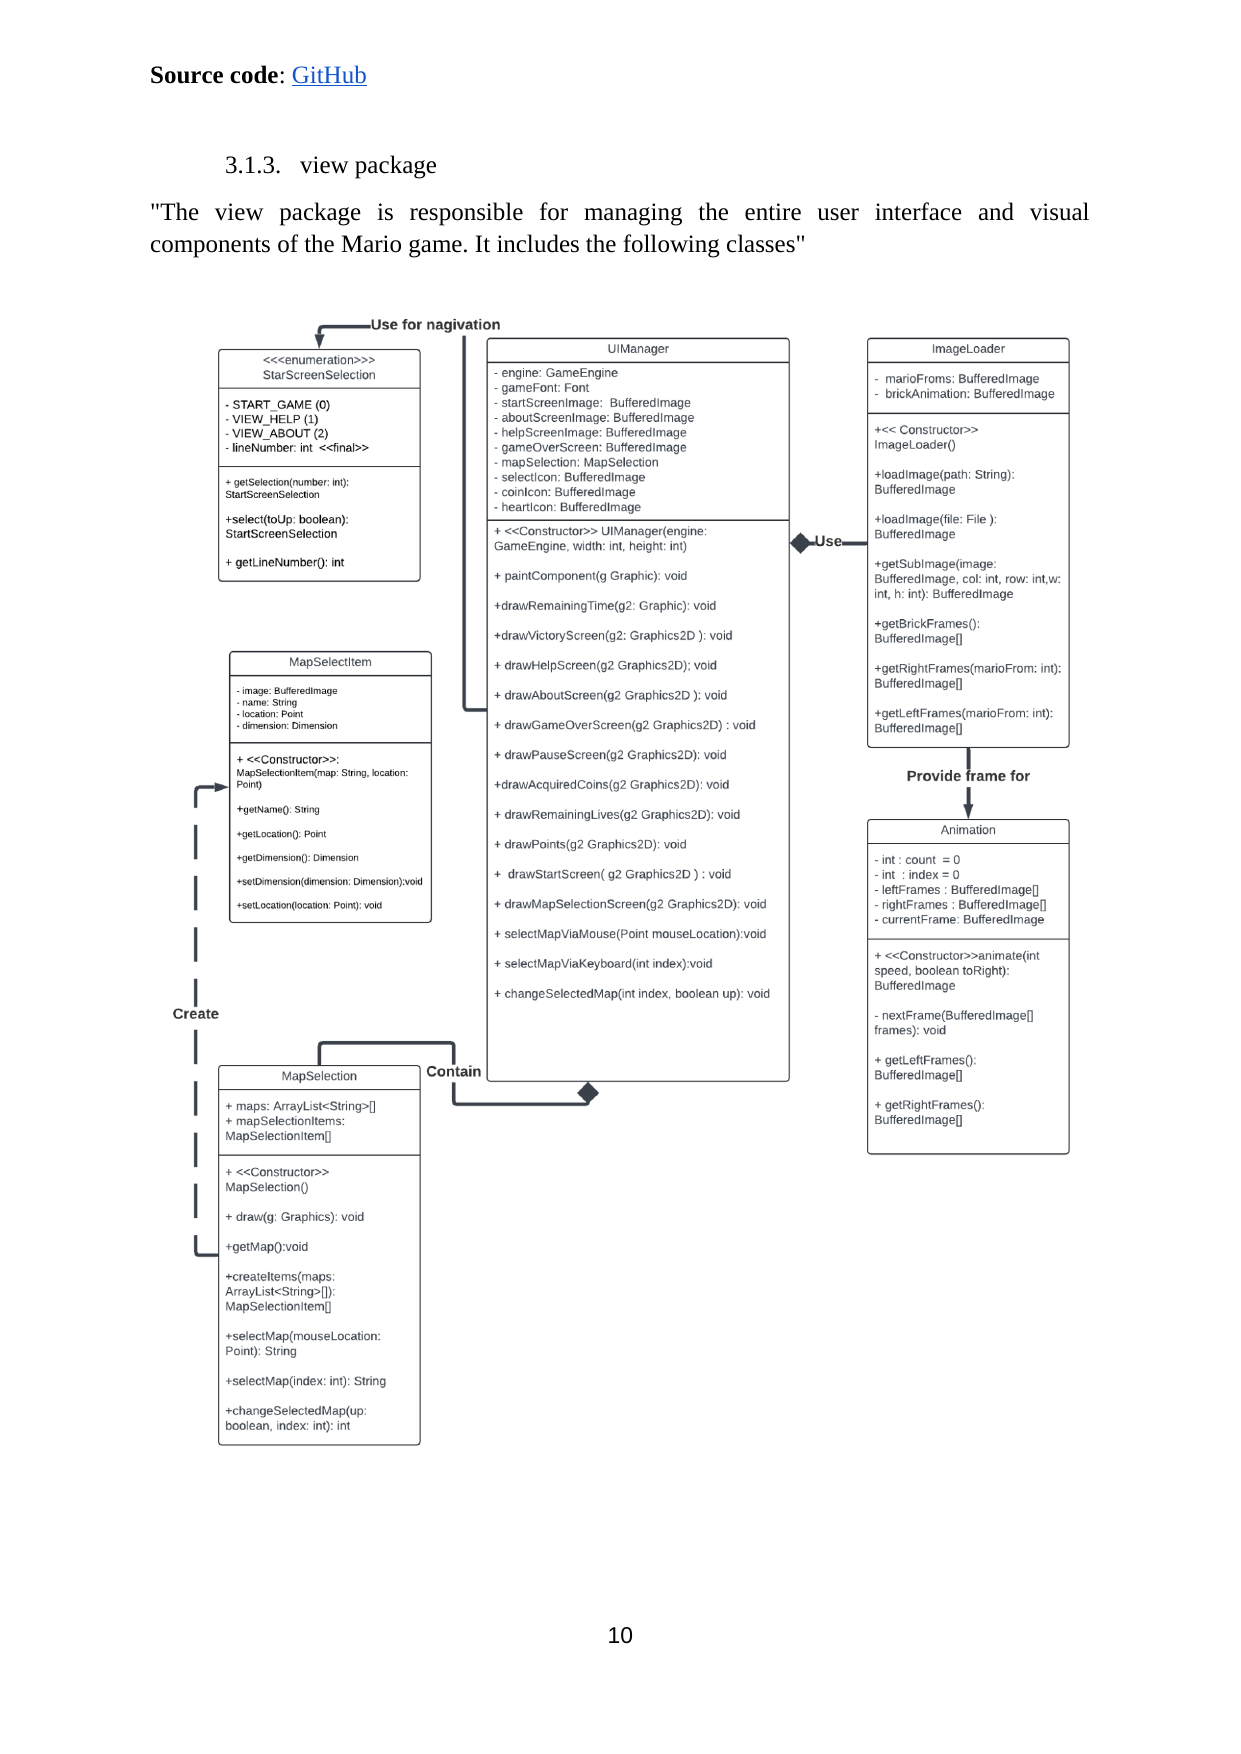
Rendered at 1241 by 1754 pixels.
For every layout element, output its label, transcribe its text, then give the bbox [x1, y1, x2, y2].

picture [150, 295, 1091, 1467]
subtitle 3.1.3. view package [225, 150, 1090, 179]
text "The view package is responsible for managing the entire user interface and visual components of the Mario game. It includes the following classes" [150, 197, 1090, 258]
